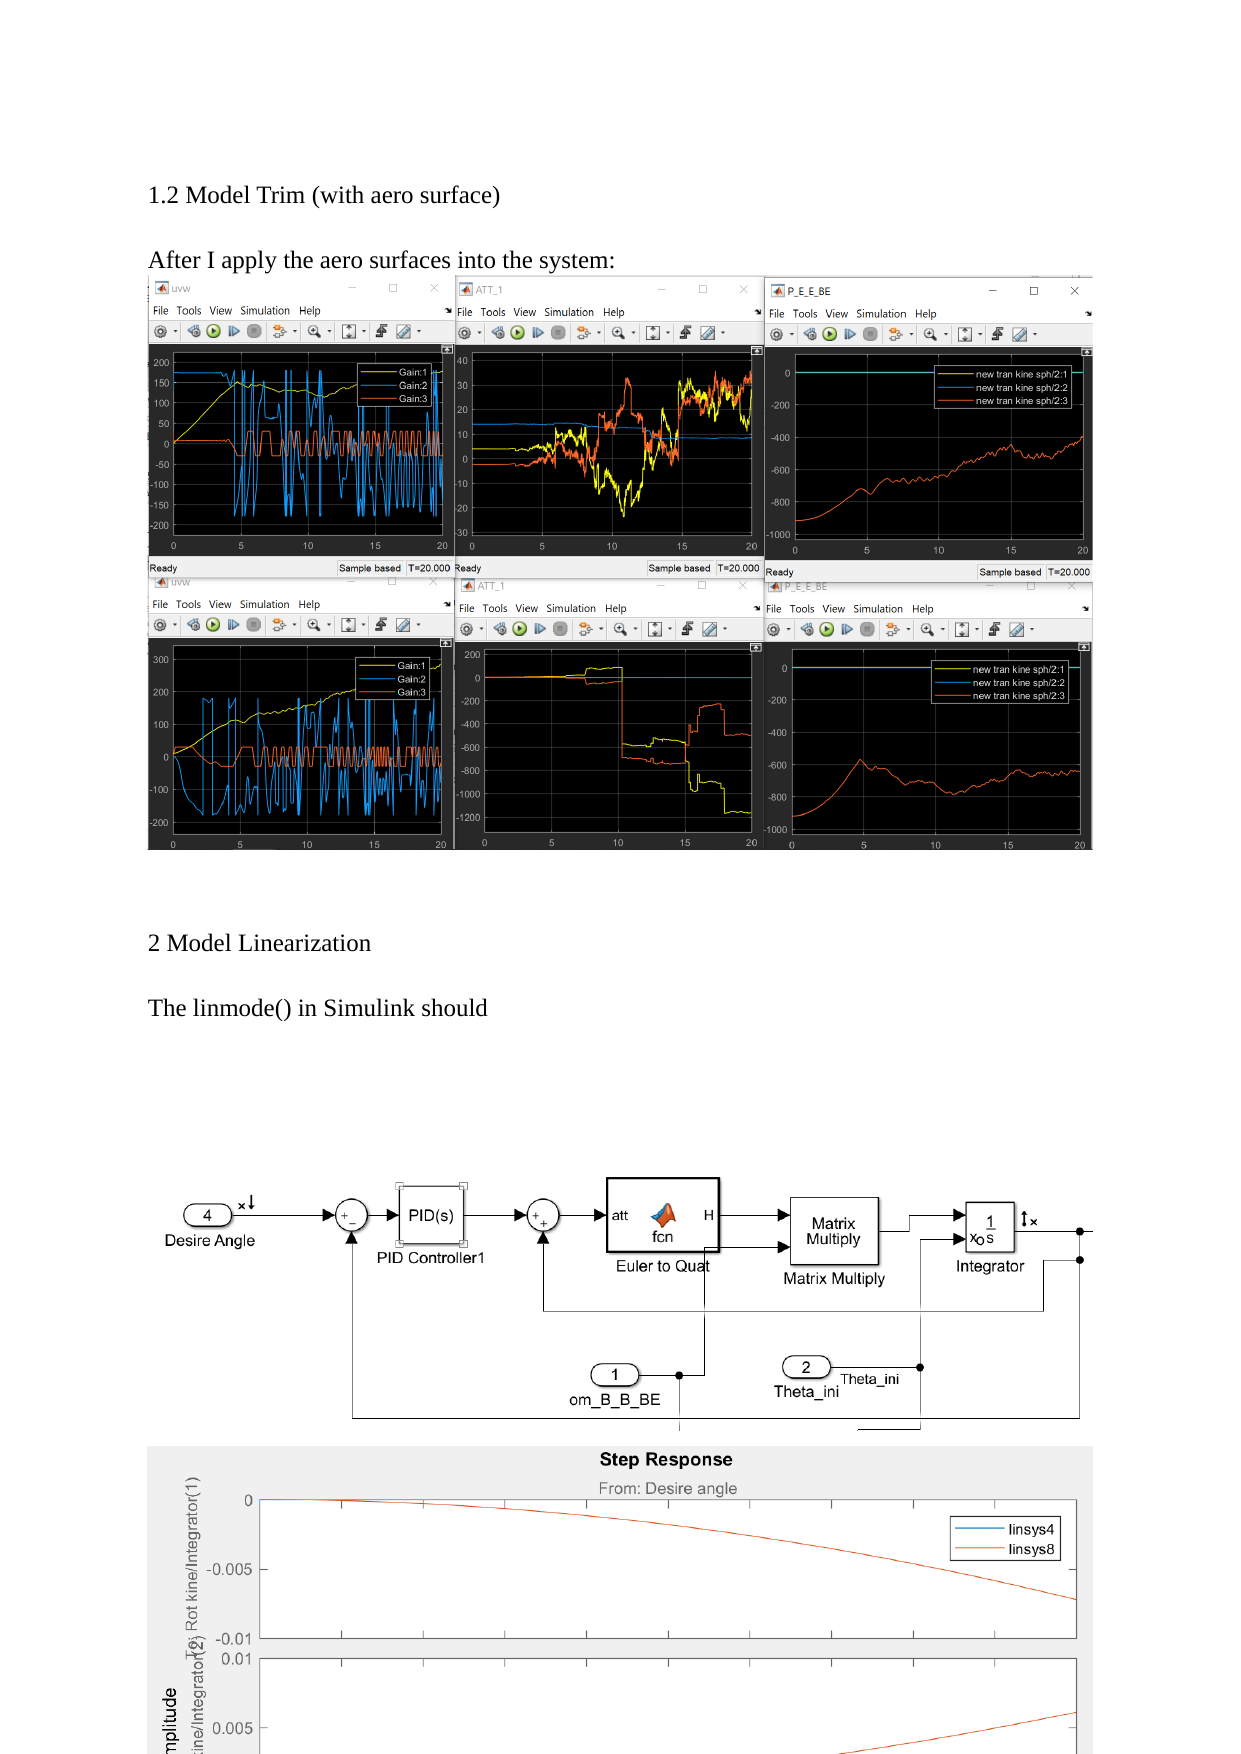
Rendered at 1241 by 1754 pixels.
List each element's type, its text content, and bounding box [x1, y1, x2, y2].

picture [147, 1168, 1093, 1431]
picture [147, 275, 1093, 850]
text 2 Model Linearization [148, 926, 1092, 958]
text 1.2 Model Trim (with aero surface) [148, 178, 1092, 211]
picture [147, 1446, 1093, 1754]
text After I apply the aero surfaces into the system: [148, 243, 1092, 275]
text The linmode() in Simulink should [148, 991, 1092, 1023]
